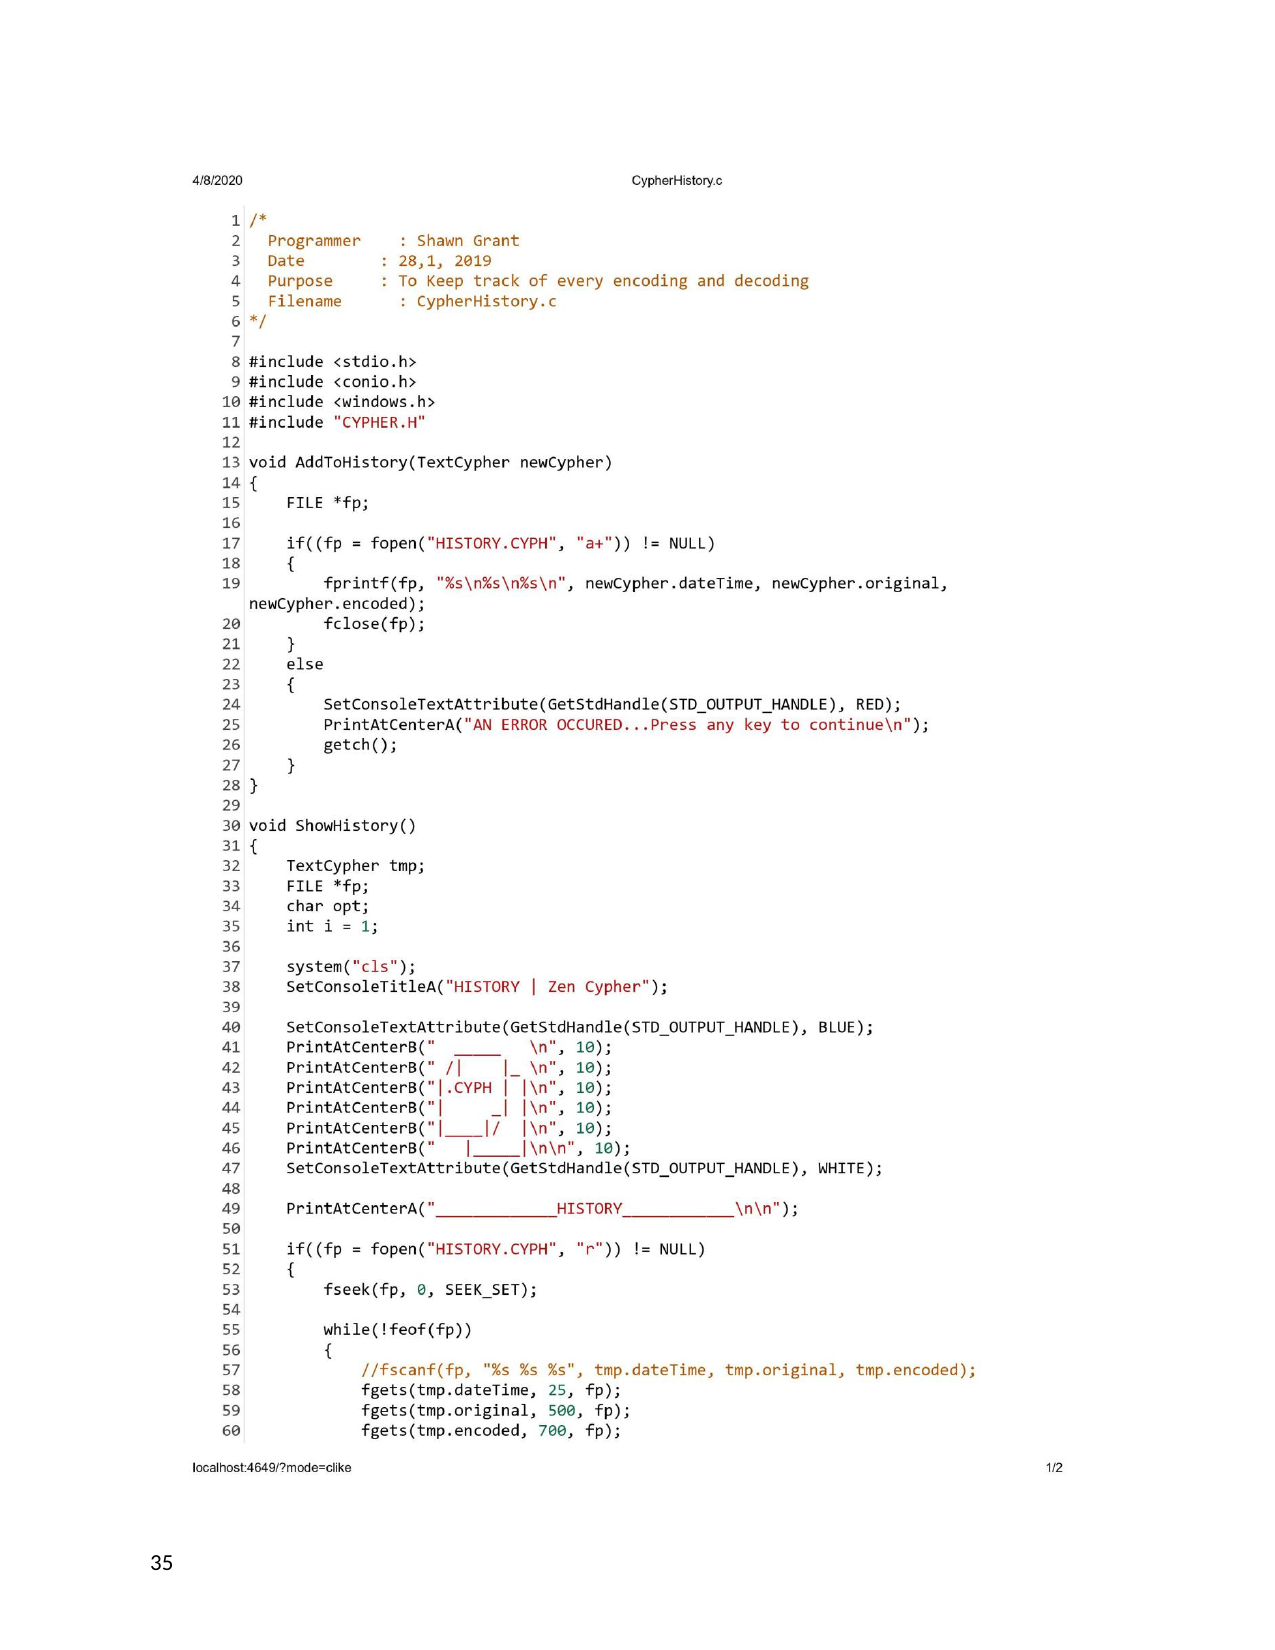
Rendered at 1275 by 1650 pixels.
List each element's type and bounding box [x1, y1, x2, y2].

picture [150, 150, 1105, 1499]
